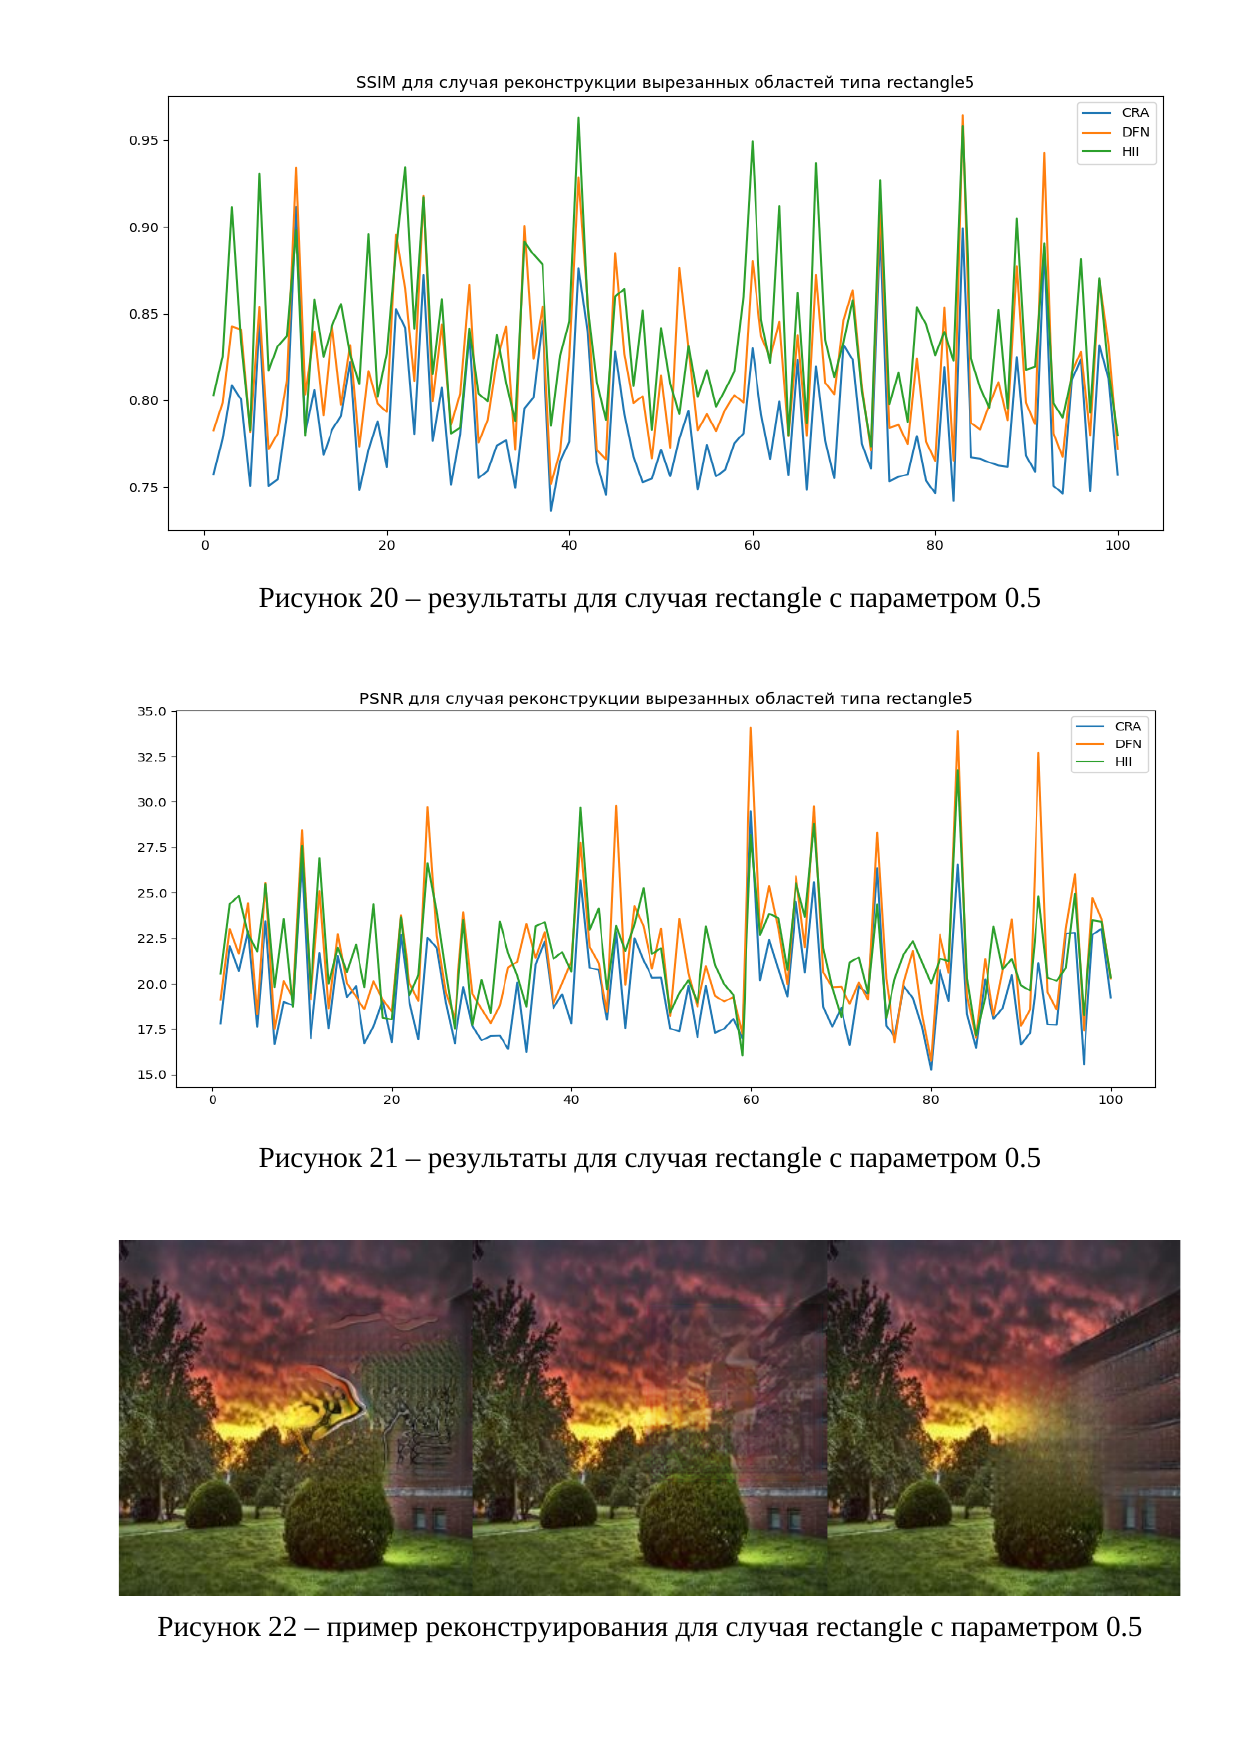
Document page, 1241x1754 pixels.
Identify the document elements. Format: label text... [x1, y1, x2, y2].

picture [118, 59, 1182, 567]
picture [118, 681, 1182, 1126]
text Рисунок 20 – результаты для случая rectangle с параметром 0.5 [118, 580, 1181, 614]
text Рисунок 22 – пример реконструирования для случая rectangle с параметром 0.5 [118, 1609, 1181, 1643]
picture [118, 1240, 1181, 1596]
text Рисунок 21 – результаты для случая rectangle с параметром 0.5 [118, 1140, 1181, 1173]
